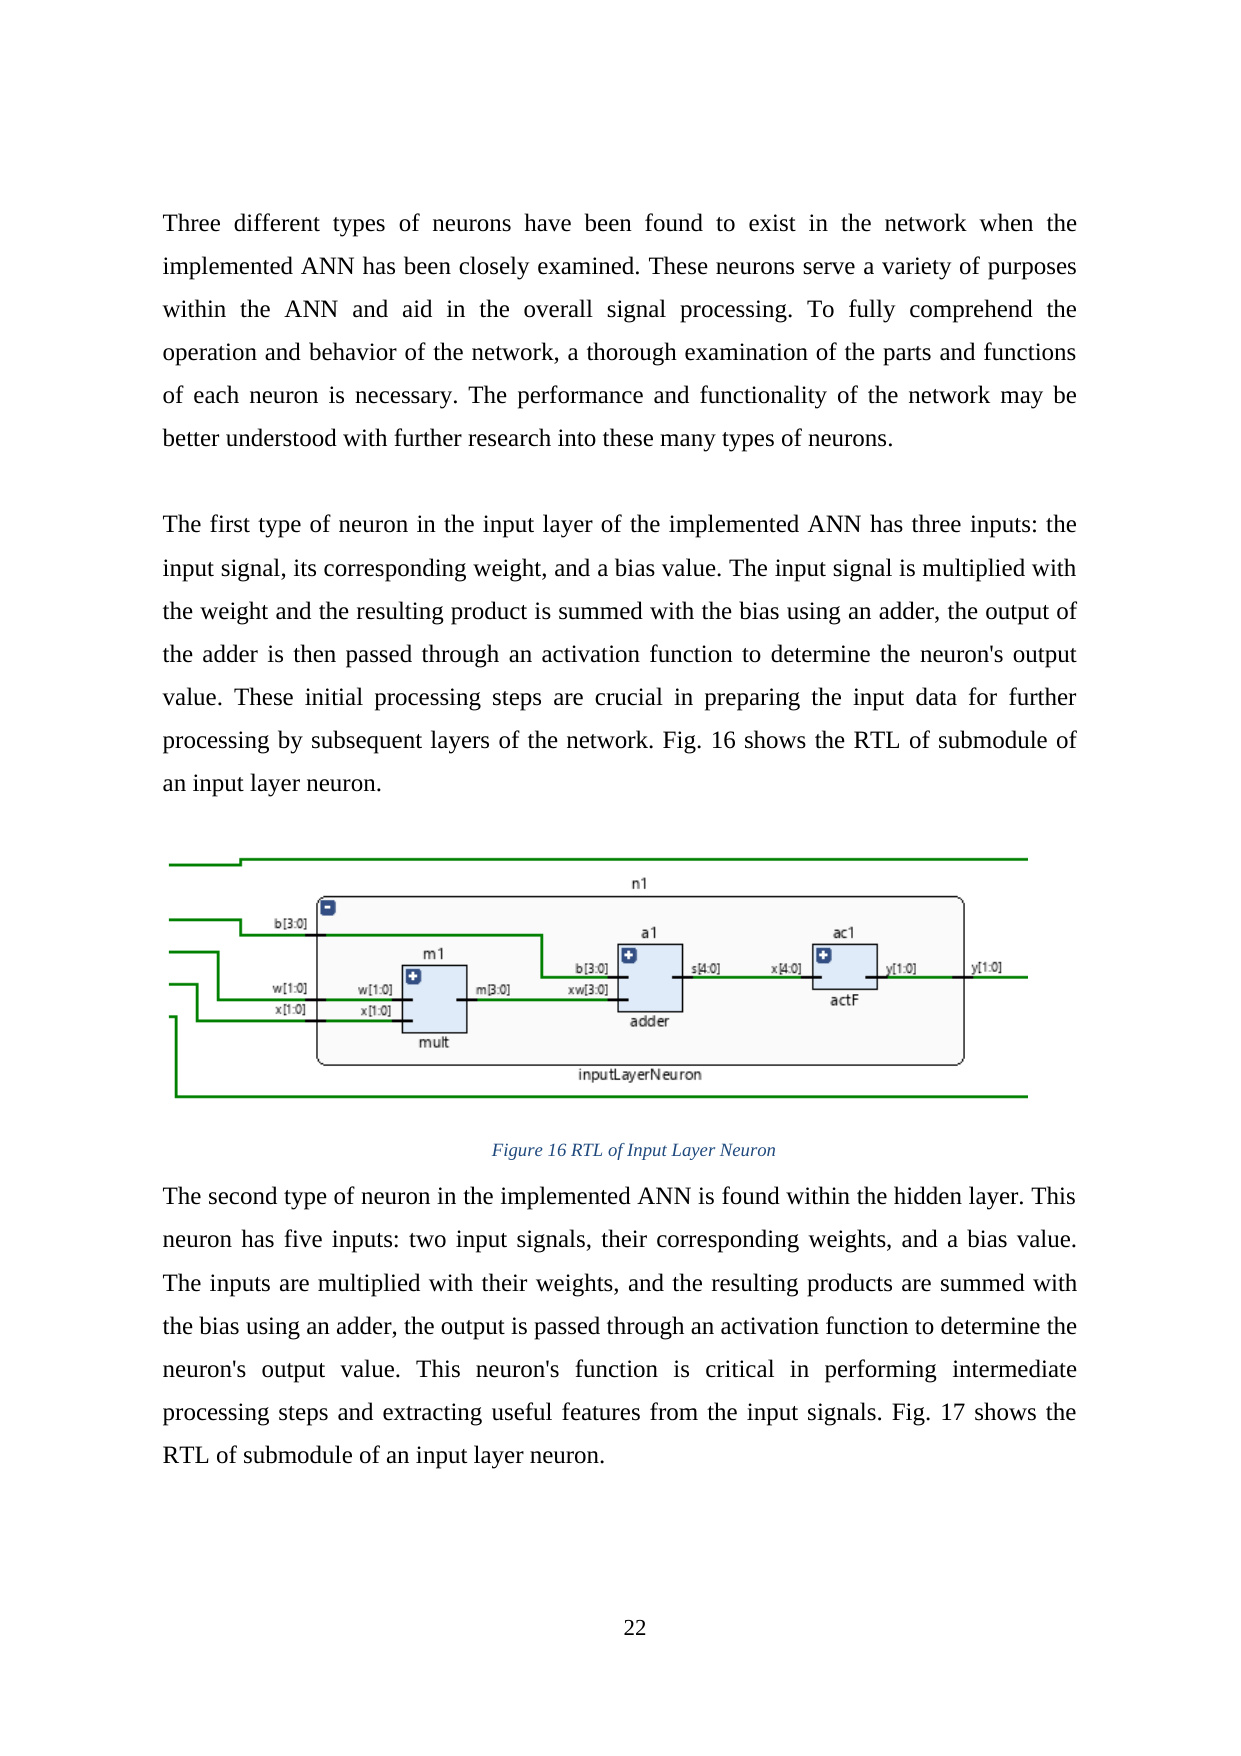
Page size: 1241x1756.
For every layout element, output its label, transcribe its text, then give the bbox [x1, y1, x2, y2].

text The first type of neuron in the input layer of the implemented ANN has three inputs: the input signal, its corresponding weight, and a bias value. The input signal is multiplied with the weight and the resulting product is summed with the bias using an adder, the output of the adder is then passed through an activation function to determine the neuron's output value. These initial processing steps are crucial in preparing the input data for further processing by subsequent layers of the network. Fig. 16 shows the RTL of submodule of an input layer neuron. [162, 509, 1078, 797]
text Figure 16 RTL of Input Layer Neuron [64, 1139, 1205, 1161]
text The second type of neuron in the implemented ANN is found within the hidden layer. This neuron has five inputs: two input signals, their corresponding weights, and a bias value. The inputs are multiplied with their weights, and the resulting products are summed with the bias using an adder, the output is passed through an activation function to determine the neuron's output value. This neuron's function is critical in performing intermediate processing steps and extracting useful features from the input signals. Fig. 17 shows the RTL of submodule of an input layer neuron. [162, 1181, 1078, 1469]
picture [168, 854, 1028, 1125]
text Three different types of neurons have been found to exist in the network when the implemented ANN has been closely examined. These neurons serve a variety of purposes within the ANN and aid in the overall signal processing. To fully comprehend the operation and behavior of the network, a thorough examination of the parts and functions of each neuron is necessary. The performance and functionality of the network may be better understood with further research into these many types of neurons. [162, 208, 1078, 452]
